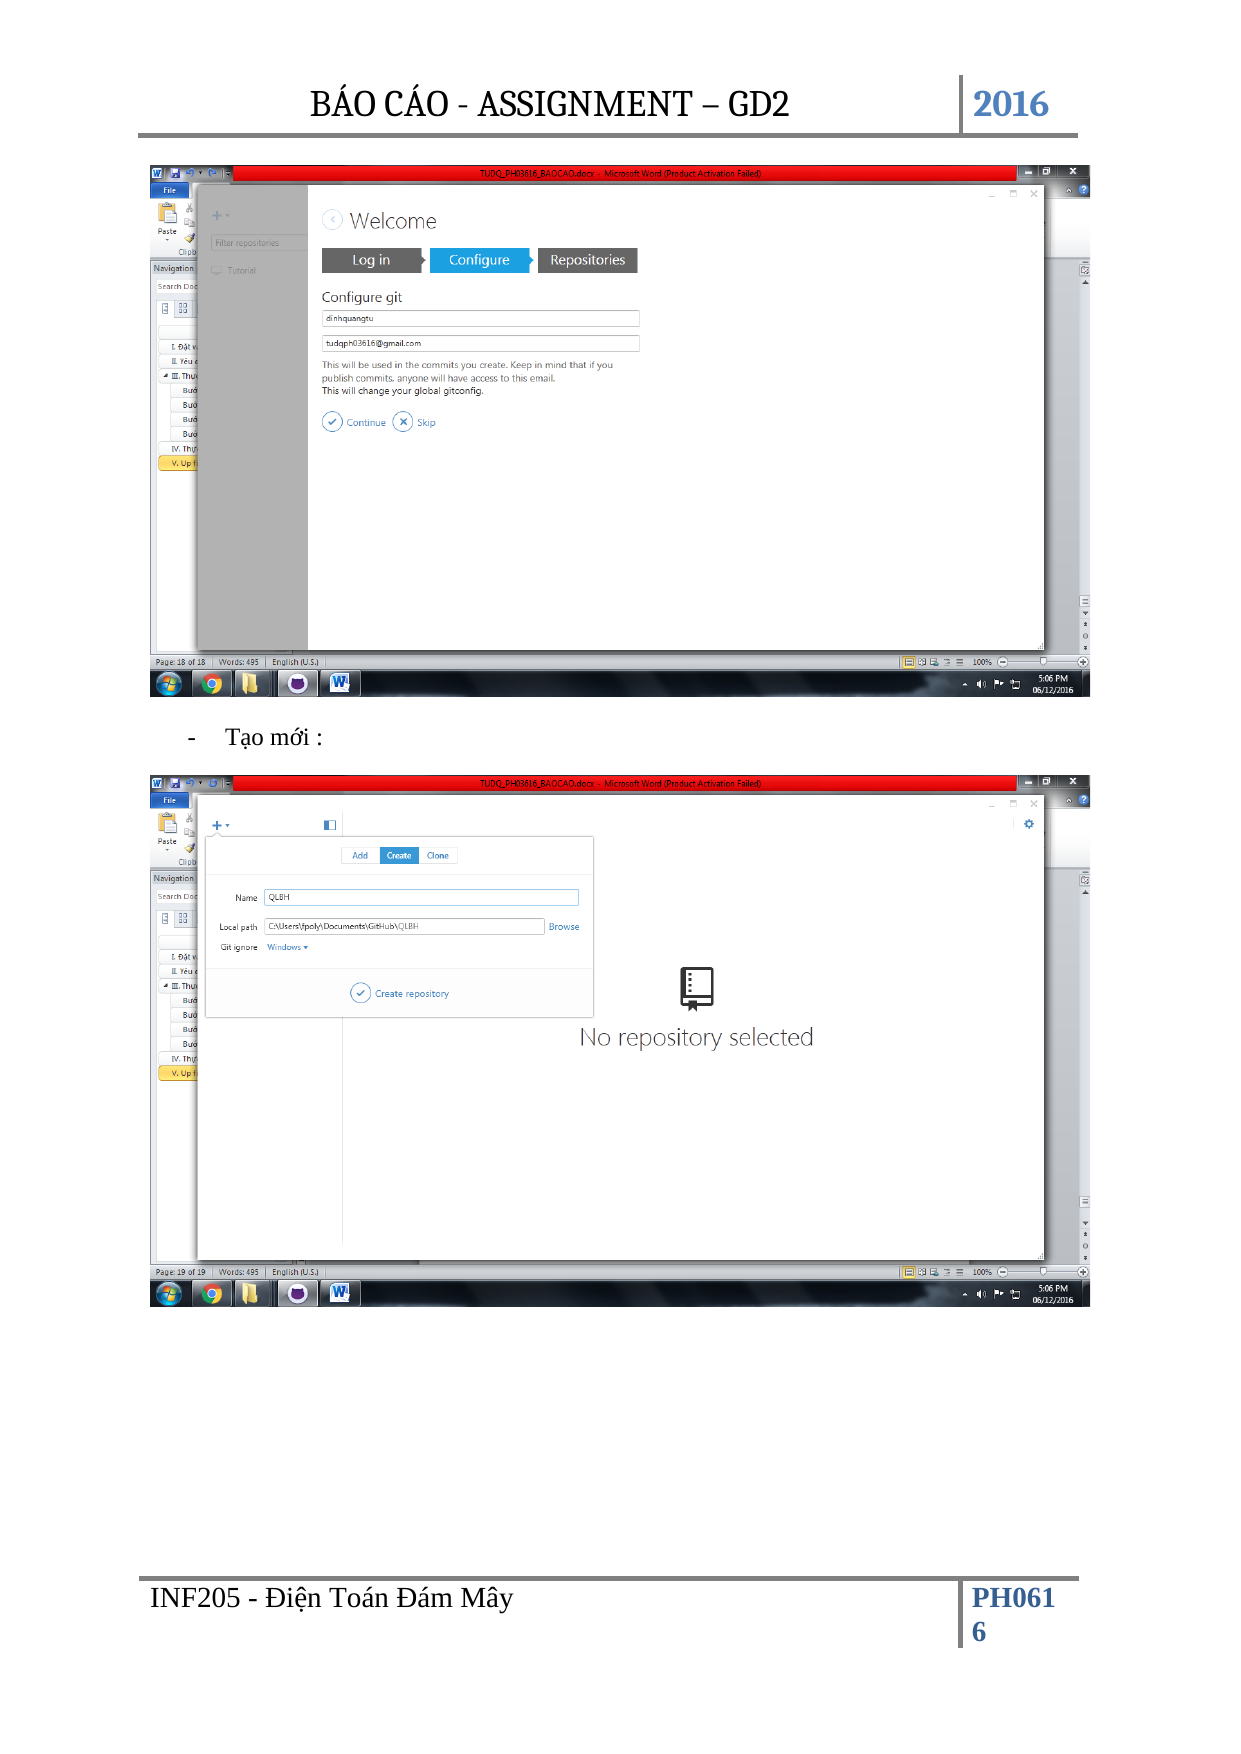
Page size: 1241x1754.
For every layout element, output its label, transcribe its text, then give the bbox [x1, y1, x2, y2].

list Tạo mới : [187, 722, 1090, 751]
picture [150, 165, 1091, 697]
picture [150, 775, 1091, 1307]
